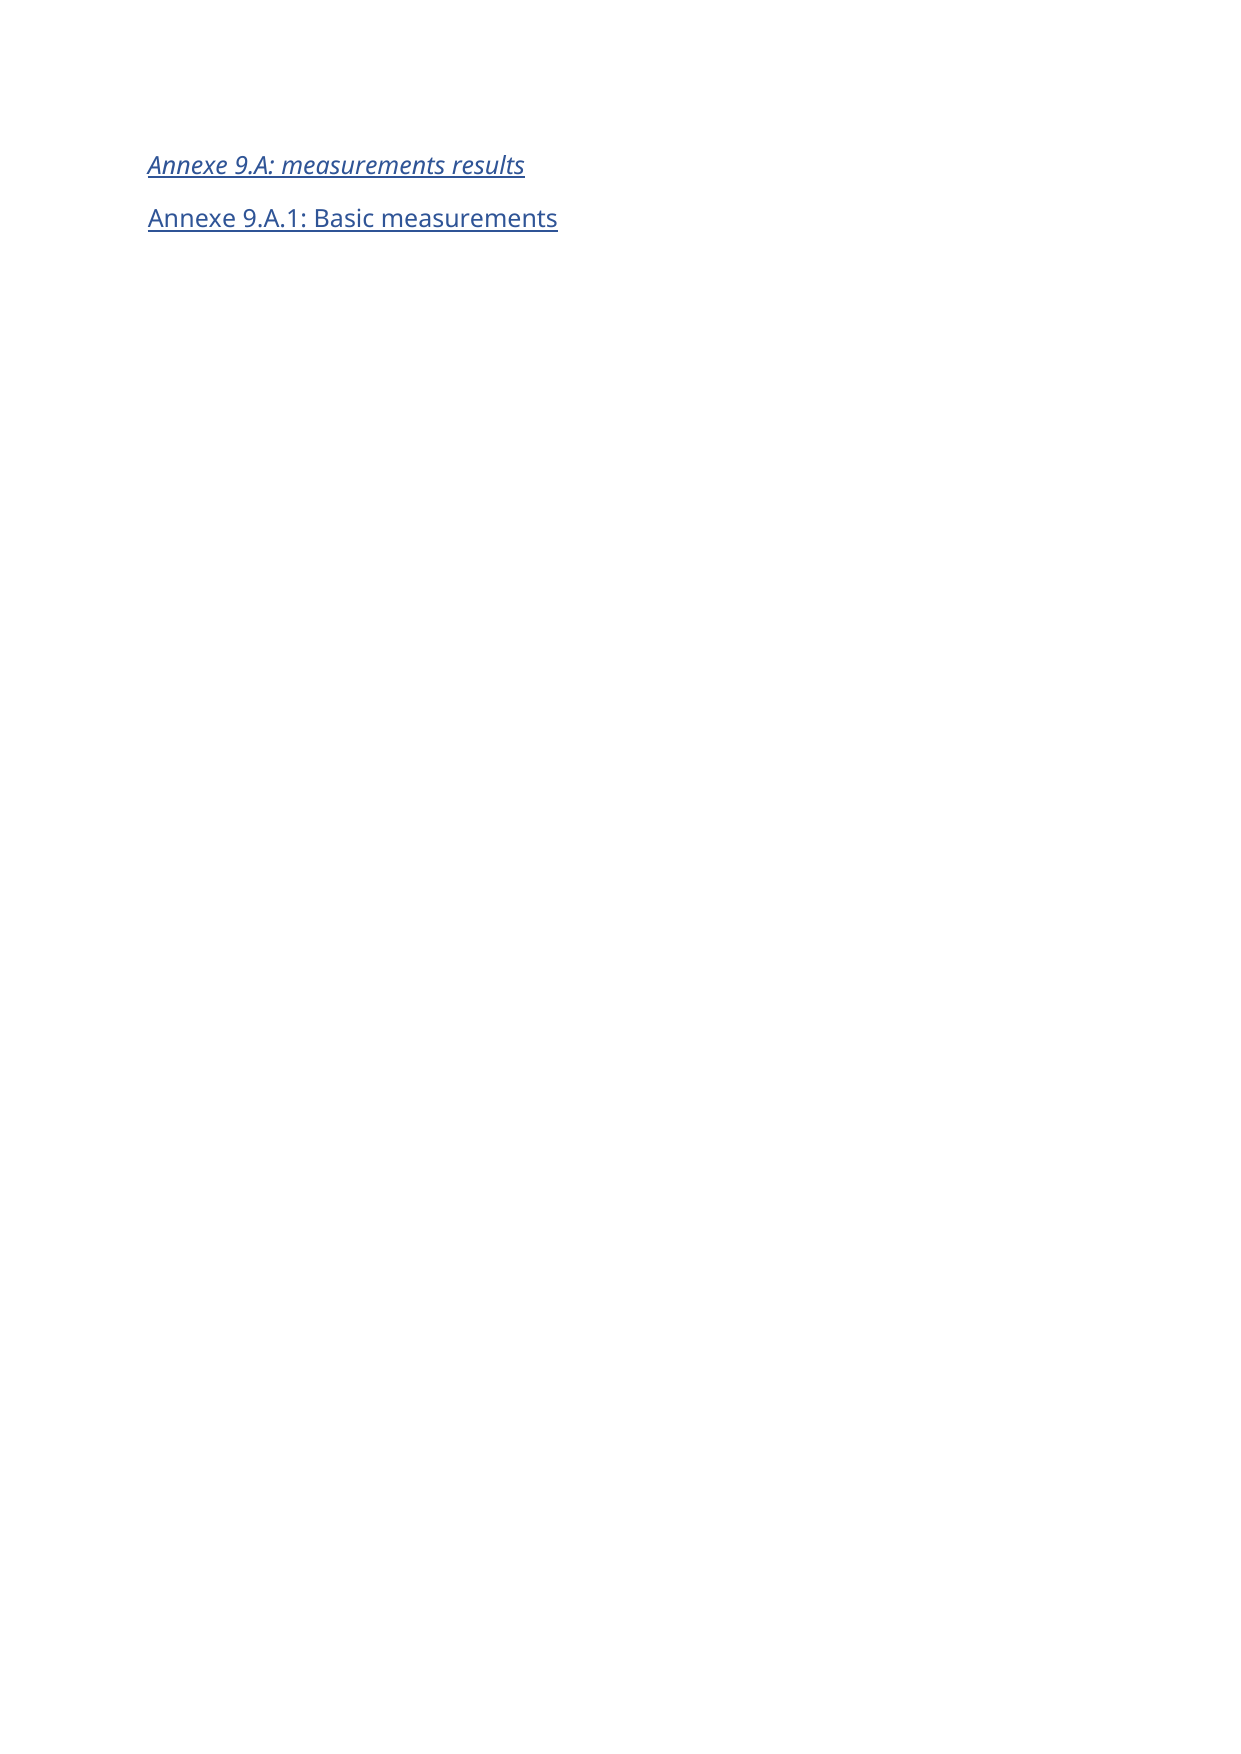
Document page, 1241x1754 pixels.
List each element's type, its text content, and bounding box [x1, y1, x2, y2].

text Annexe 9.A.1: Basic measurements [148, 201, 1093, 235]
text Annexe 9.A: measurements results [148, 148, 1093, 182]
